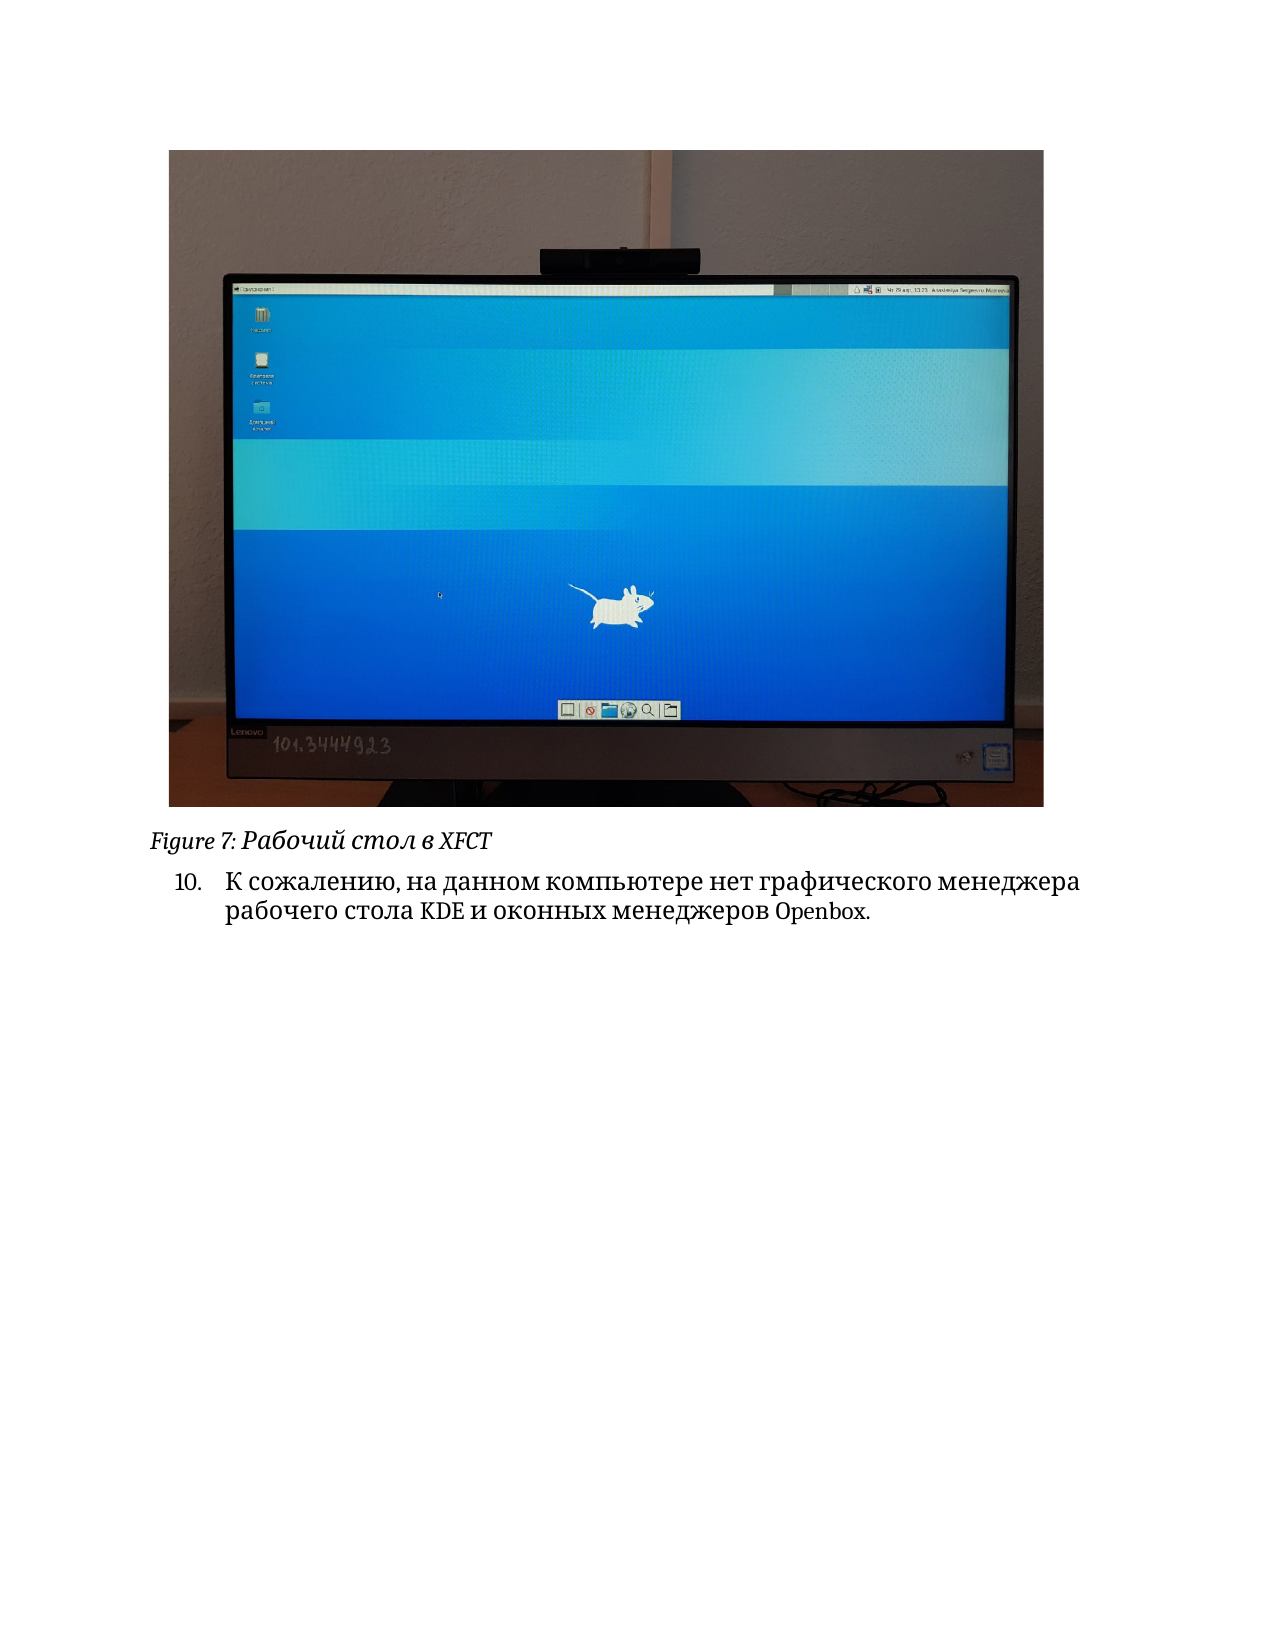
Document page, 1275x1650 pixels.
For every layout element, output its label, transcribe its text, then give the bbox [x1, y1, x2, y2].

text Figure 7: Рабочий стол в XFCT [150, 827, 1125, 856]
list К сожалению, на данном компьютере нет графического менеджера рабочего стола KDE и оконных менеджеров Openbox. [175, 868, 1125, 926]
picture [168, 150, 1044, 807]
